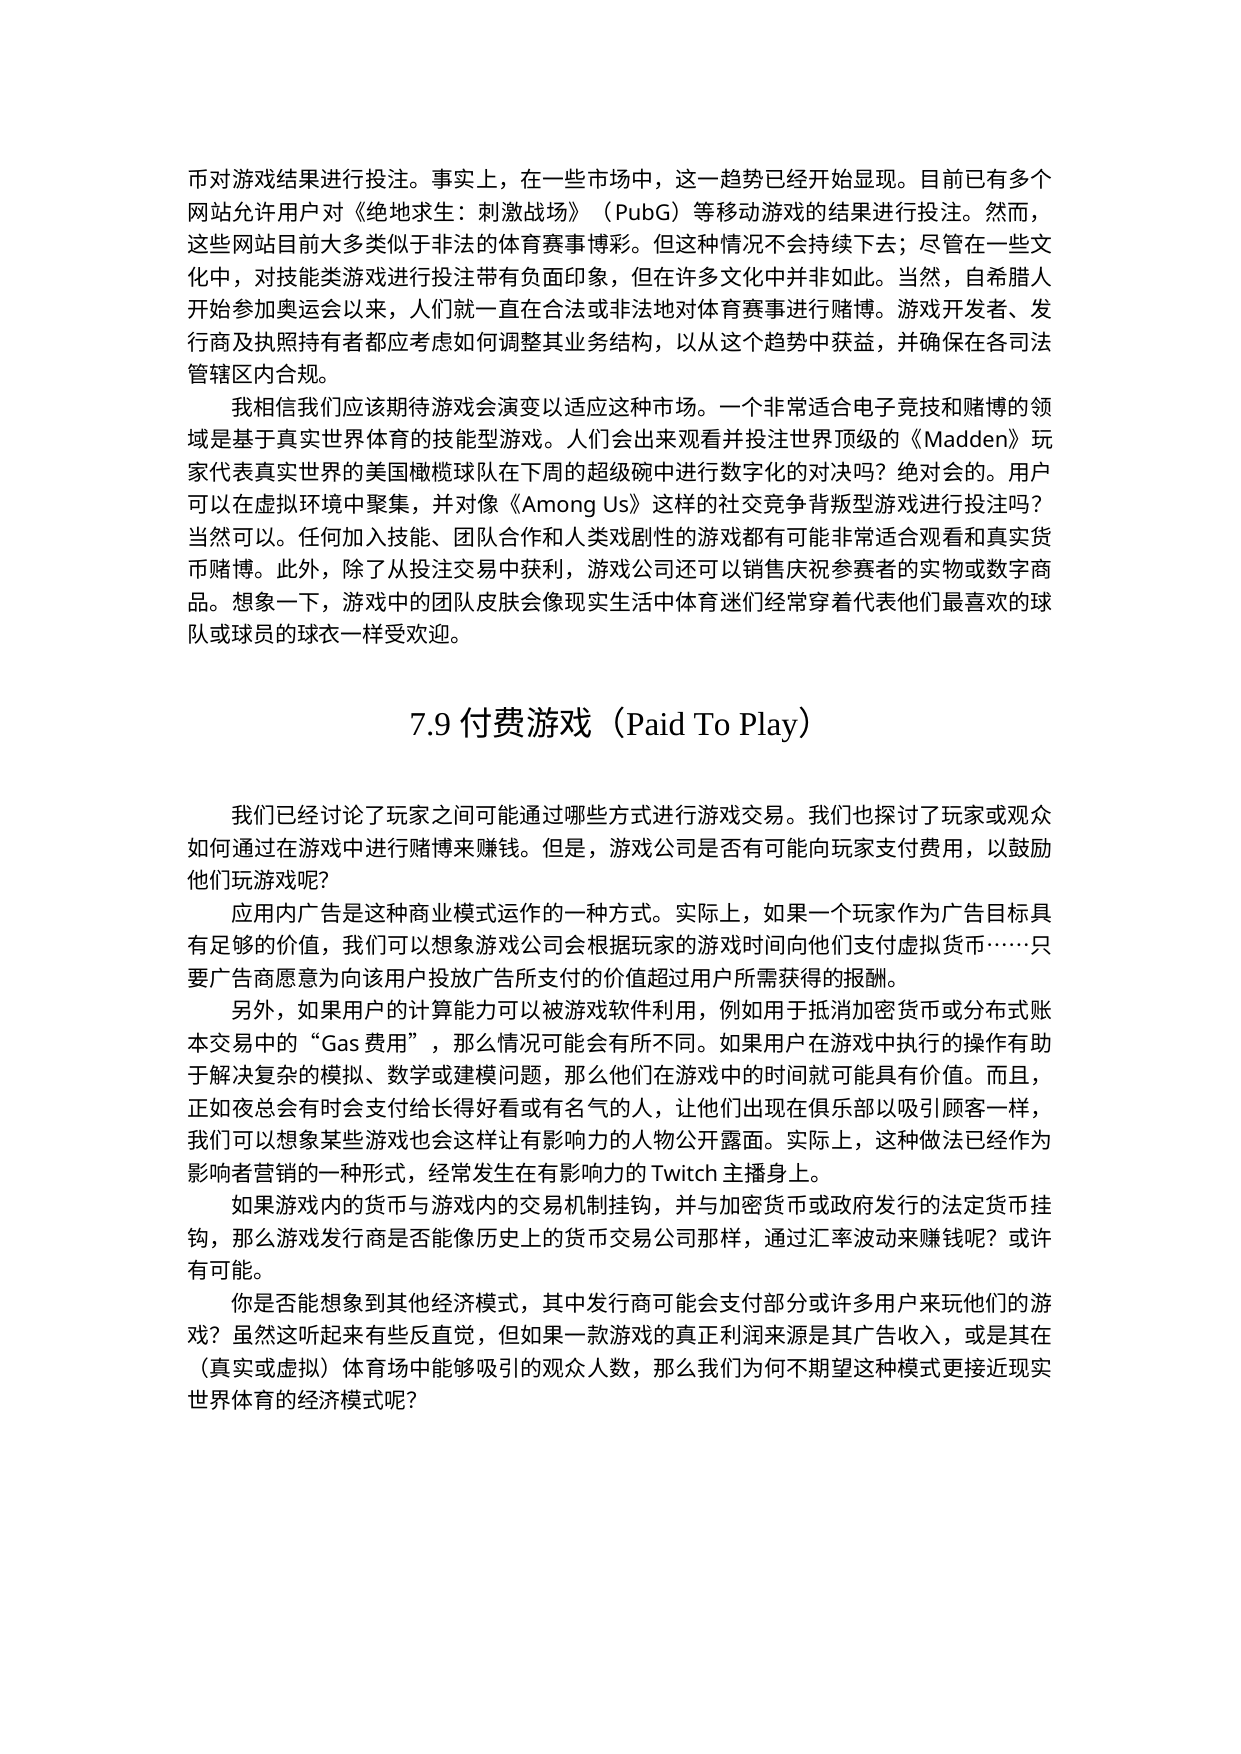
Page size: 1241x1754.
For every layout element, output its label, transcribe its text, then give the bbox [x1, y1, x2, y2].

subtitle 7.9 付费游戏（Paid To Play） [187, 691, 1053, 756]
text 你是否能想象到其他经济模式，其中发行商可能会支付部分或许多用户来玩他们的游戏？虽然这听起来有些反直觉，但如果一款游戏的真正利润来源是其广告收入，或是其在（真实或虚拟）体育场中能够吸引的观众人数，那么我们为何不期望这种模式更接近现实世界体育的经济模式呢？ [187, 1285, 1053, 1415]
text 另外，如果用户的计算能力可以被游戏软件利用，例如用于抵消加密货币或分布式账本交易中的“Gas费用”，那么情况可能会有所不同。如果用户在游戏中执行的操作有助于解决复杂的模拟、数学或建模问题，那么他们在游戏中的时间就可能具有价值。而且，正如夜总会有时会支付给长得好看或有名气的人，让他们出现在俱乐部以吸引顾客一样，我们可以想象某些游戏也会这样让有影响力的人物公开露面。实际上，这种做法已经作为影响者营销的一种形式，经常发生在有影响力的Twitch主播身上。 [187, 993, 1053, 1188]
text 我相信我们应该期待游戏会演变以适应这种市场。一个非常适合电子竞技和赌博的领域是基于真实世界体育的技能型游戏。人们会出来观看并投注世界顶级的《Madden》玩家代表真实世界的美国橄榄球队在下周的超级碗中进行数字化的对决吗？绝对会的。用户可以在虚拟环境中聚集，并对像《Among Us》这样的社交竞争背叛型游戏进行投注吗？当然可以。任何加入技能、团队合作和人类戏剧性的游戏都有可能非常适合观看和真实货币赌博。此外，除了从投注交易中获利，游戏公司还可以销售庆祝参赛者的实物或数字商品。想象一下，游戏中的团队皮肤会像现实生活中体育迷们经常穿着代表他们最喜欢的球队或球员的球衣一样受欢迎。 [187, 389, 1053, 649]
text 如果游戏内的货币与游戏内的交易机制挂钩，并与加密货币或政府发行的法定货币挂钩，那么游戏发行商是否能像历史上的货币交易公司那样，通过汇率波动来赚钱呢？或许有可能。 [187, 1188, 1053, 1285]
text 应用内广告是这种商业模式运作的一种方式。实际上，如果一个玩家作为广告目标具有足够的价值，我们可以想象游戏公司会根据玩家的游戏时间向他们支付虚拟货币……只要广告商愿意为向该用户投放广告所支付的价值超过用户所需获得的报酬。 [187, 895, 1053, 993]
text 我们已经讨论了玩家之间可能通过哪些方式进行游戏交易。我们也探讨了玩家或观众如何通过在游戏中进行赌博来赚钱。但是，游戏公司是否有可能向玩家支付费用，以鼓励他们玩游戏呢？ [187, 798, 1053, 895]
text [187, 162, 1053, 389]
